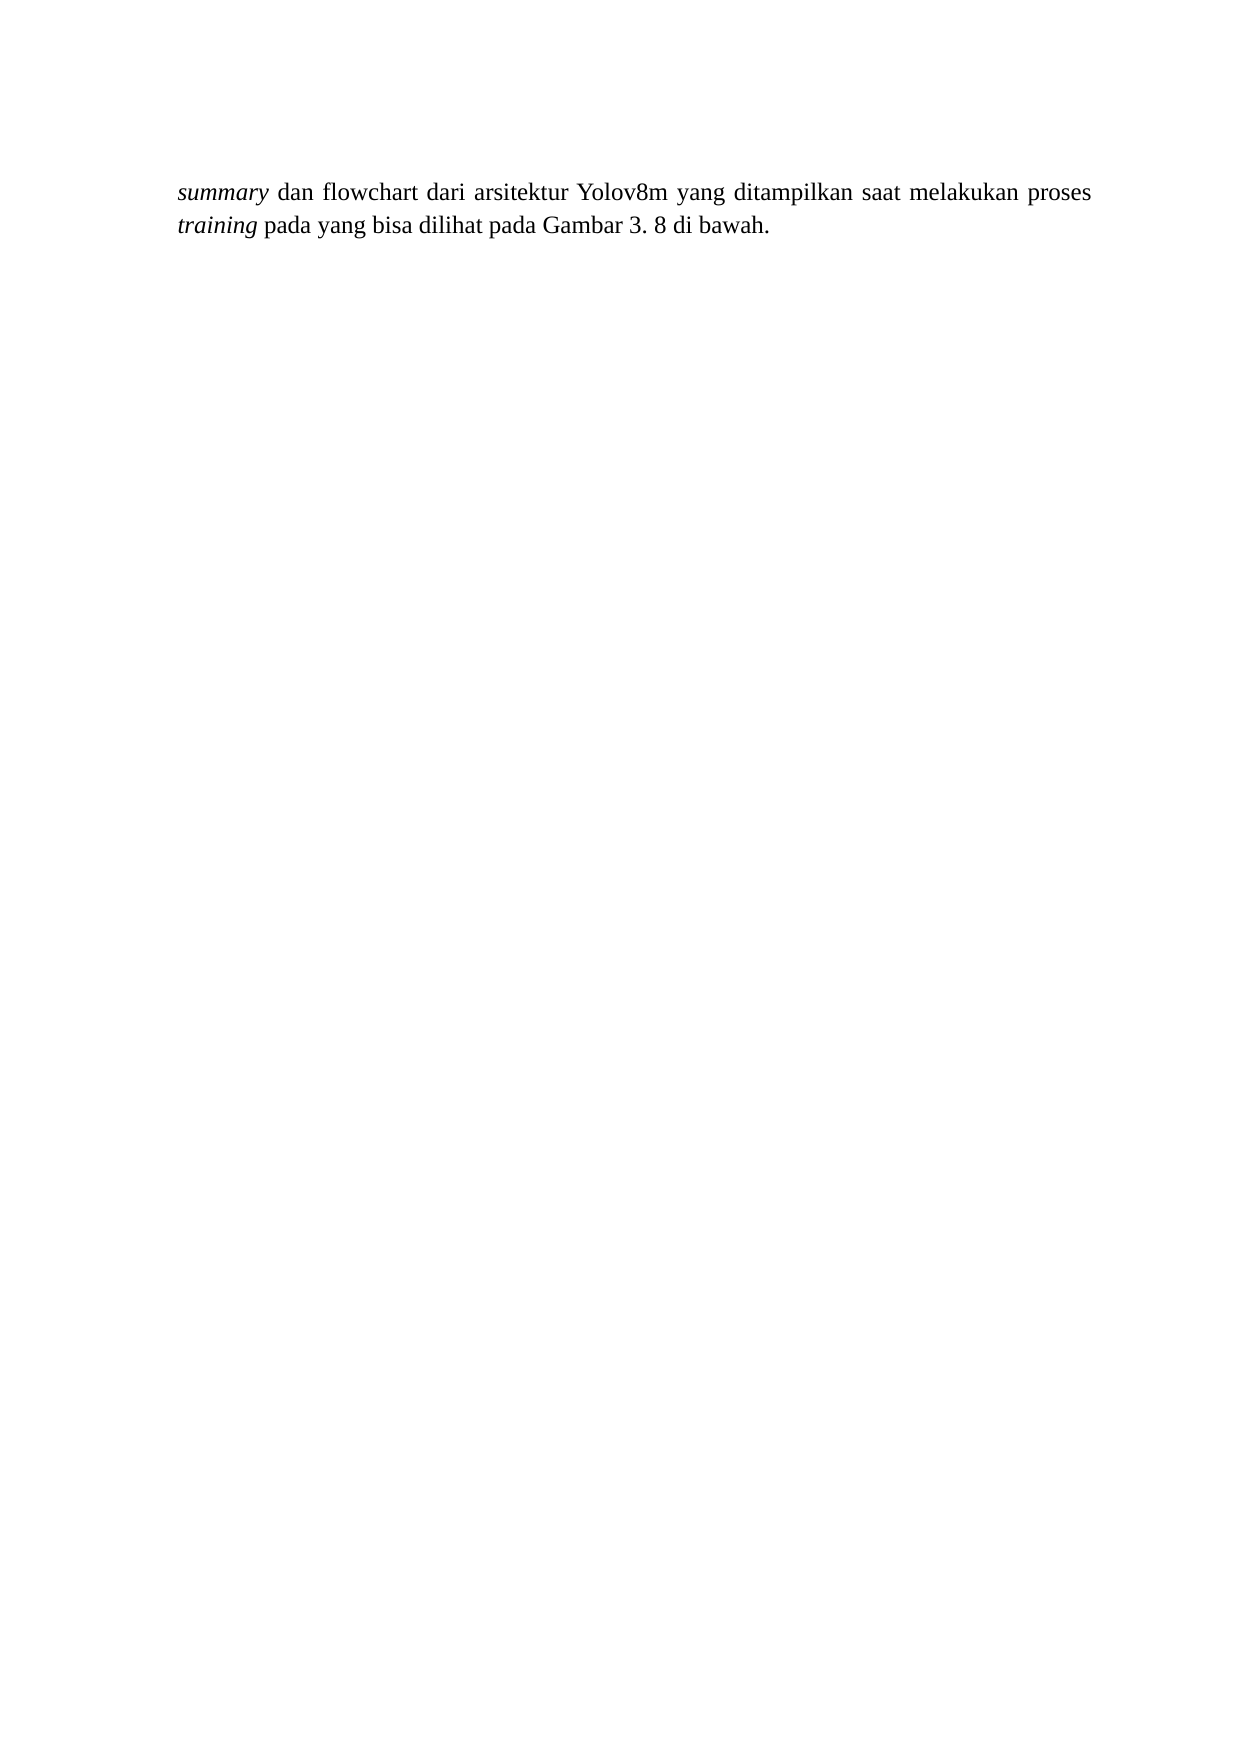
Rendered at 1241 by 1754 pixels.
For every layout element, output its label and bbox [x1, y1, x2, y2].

text [177, 177, 1092, 239]
